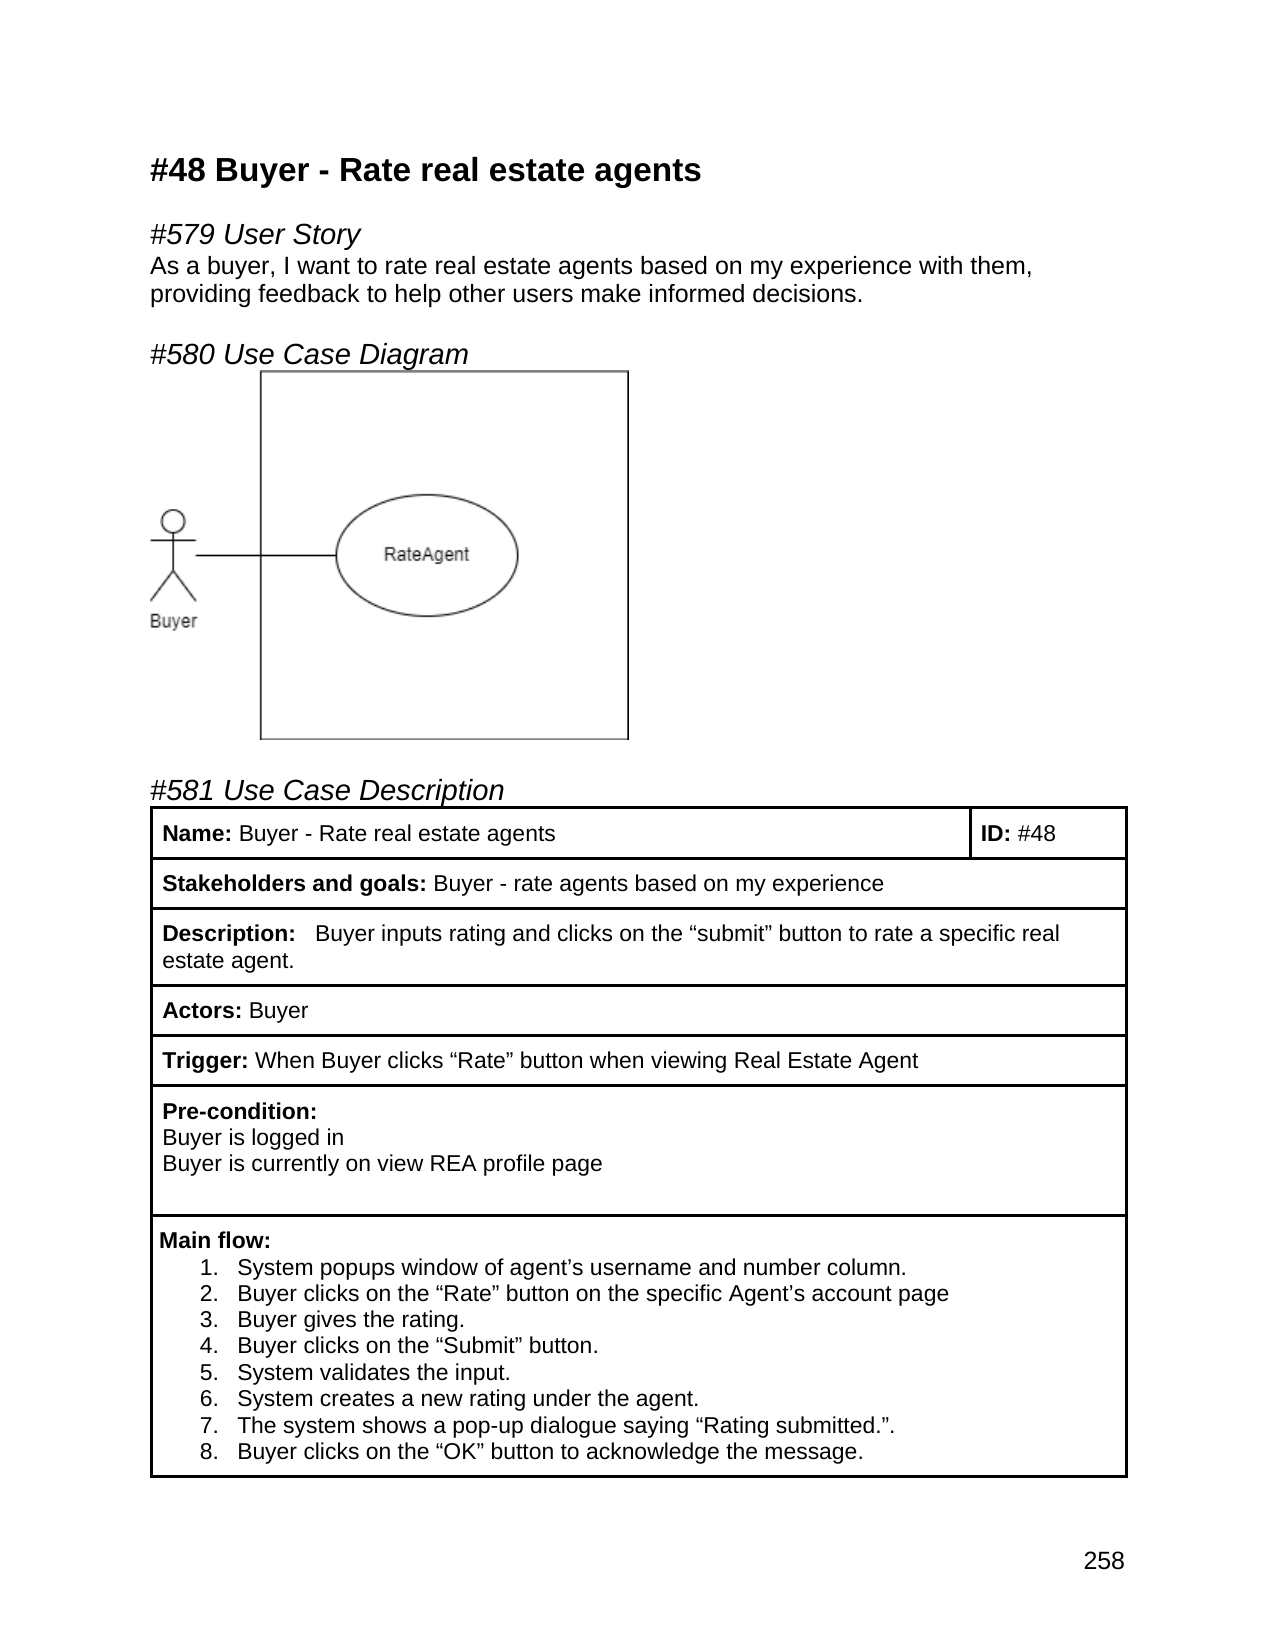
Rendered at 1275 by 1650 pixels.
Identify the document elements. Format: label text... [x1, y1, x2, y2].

text #581 Use Case Description [150, 773, 1125, 806]
subtitle #48 Buyer - Rate real estate agents [150, 150, 1125, 188]
table_cell Pre-condition: Buyer is logged in Buyer is currently on view REA profile page [153, 1087, 1125, 1213]
table_cell Actors: Buyer [153, 987, 1125, 1034]
table_header Name: Buyer - Rate real estate agents [153, 809, 969, 857]
table_cell Stakeholders and goals: Buyer - rate agents based on my experience [153, 860, 1125, 907]
table_header ID: #48 [972, 809, 1125, 857]
text #579 User Story [150, 217, 1125, 251]
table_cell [153, 1217, 1125, 1475]
text As a buyer, I want to rate real estate agents based on my experience with them, providing feedback to help other users make informed decisions. [150, 251, 1125, 308]
picture [150, 370, 629, 740]
text #580 Use Case Diagram [150, 337, 1125, 371]
table_cell Description: Buyer inputs rating and clicks on the “submit” button to rate a specific real estate agent. [153, 910, 1125, 983]
table_cell Trigger: When Buyer clicks “Rate” button when viewing Real Estate Agent [153, 1037, 1125, 1084]
